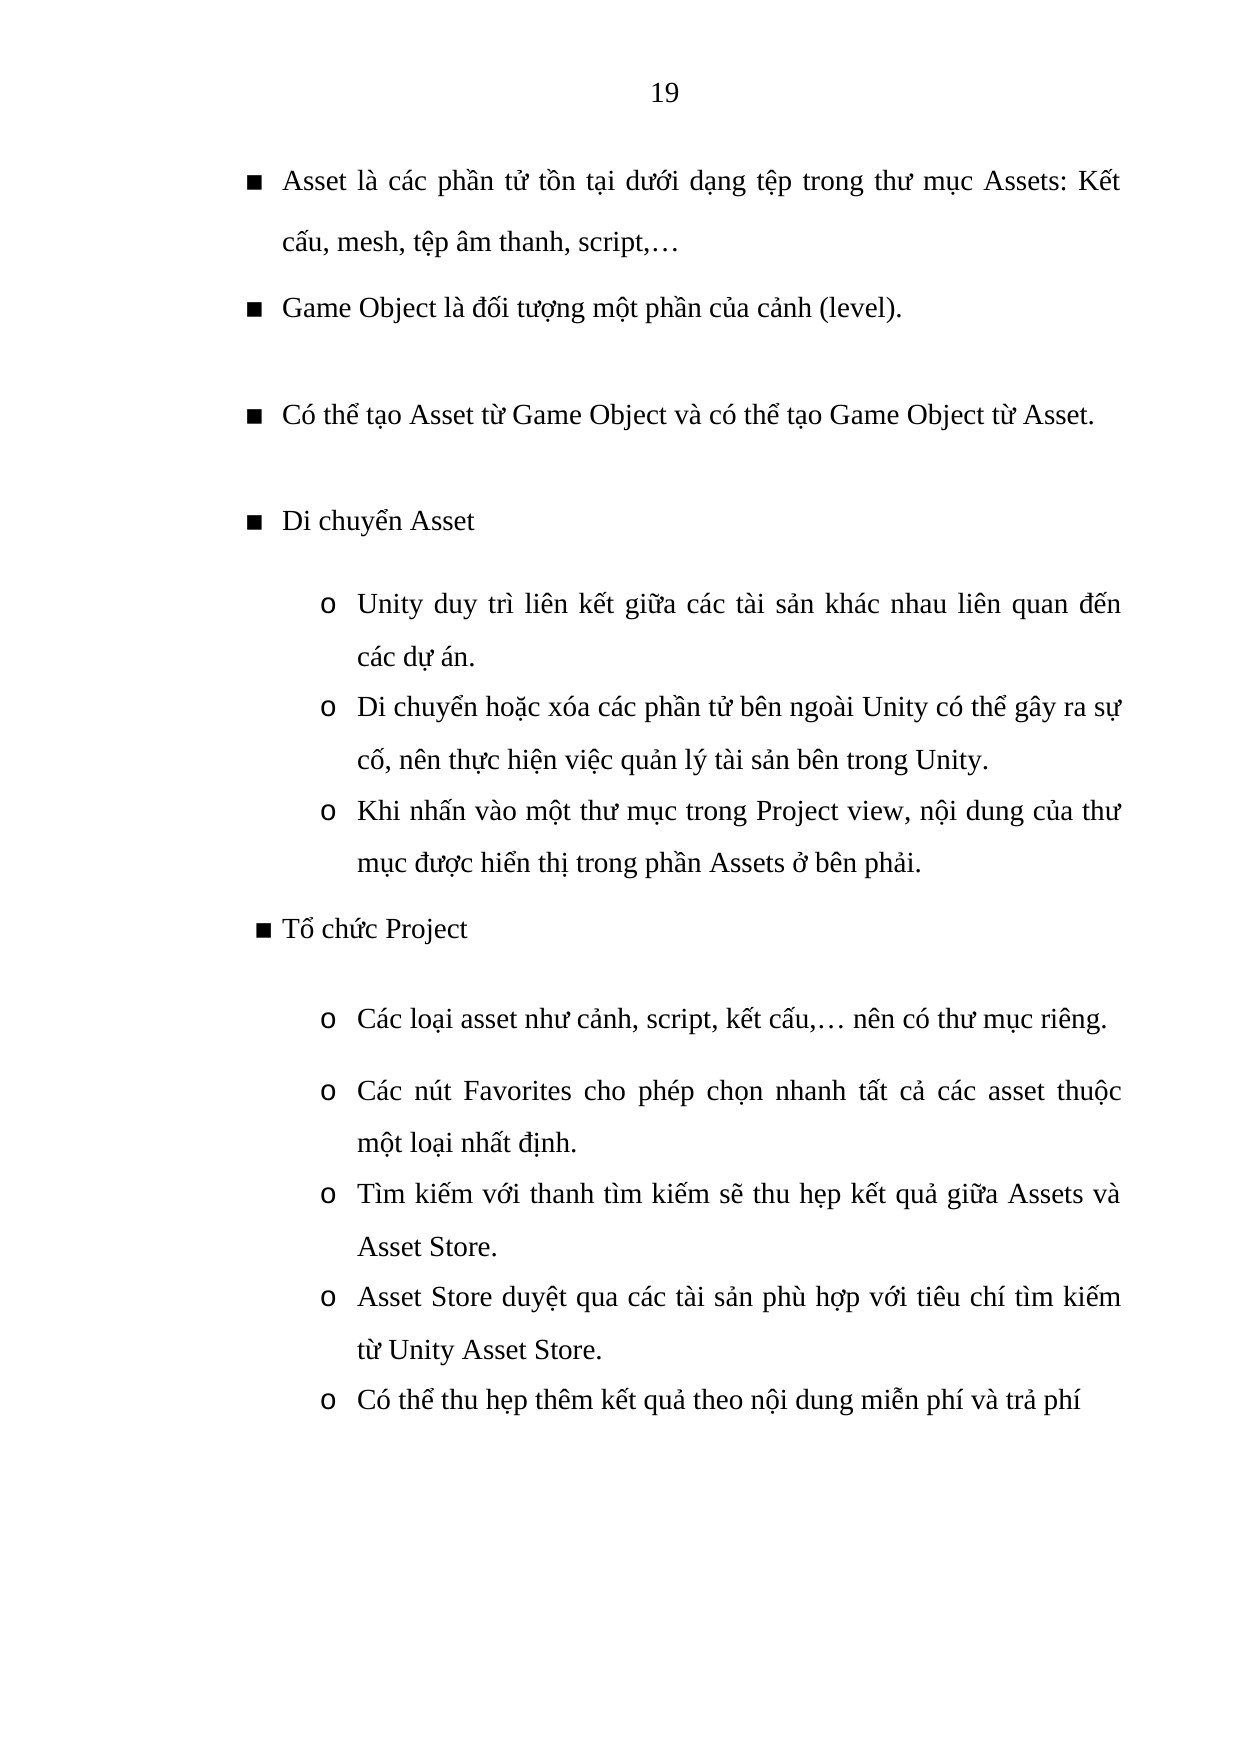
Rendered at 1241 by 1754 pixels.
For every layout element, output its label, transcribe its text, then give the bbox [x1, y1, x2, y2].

list Unity duy trì liên kết giữa các tài sản khác nhau liên quan đến các dự án. [319, 586, 1122, 673]
list Các loại asset như cảnh, script, kết cấu,… nên có thư mục riêng. [319, 1002, 1122, 1038]
list Di chuyển hoặc xóa các phần tử bên ngoài Unity có thể gây ra sự cố, nên thực hiện việc quản lý tài sản bên trong Unity. [319, 689, 1122, 776]
list Tìm kiếm với thanh tìm kiếm sẽ thu hẹp kết quả giữa Assets và Asset Store. [319, 1176, 1122, 1262]
list Khi nhấn vào một thư mục trong Project view, nội dung của thư mục được hiển thị trong phần Assets ở bên phải. [319, 793, 1122, 879]
list Di chuyển Asset [244, 487, 1122, 547]
list Game Object là đối tượng một phần của cảnh (level). [244, 274, 1122, 334]
list Asset Store duyệt qua các tài sản phù hợp với tiêu chí tìm kiếm từ Unity Asset Store. [319, 1279, 1122, 1365]
list Có thể tạo Asset từ Game Object và có thể tạo Game Object từ Asset. [244, 381, 1122, 441]
list Các nút Favorites cho phép chọn nhanh tất cả các asset thuộc một loại nhất định. [319, 1073, 1122, 1159]
list Có thể thu hẹp thêm kết quả theo nội dung miễn phí và trả phí [319, 1382, 1122, 1418]
list Tổ chức Project [254, 896, 1122, 956]
list Asset là các phần tử tồn tại dưới dạng tệp trong thư mục Assets: Kết cấu, mesh, tệp âm thanh, script,… [244, 148, 1122, 258]
